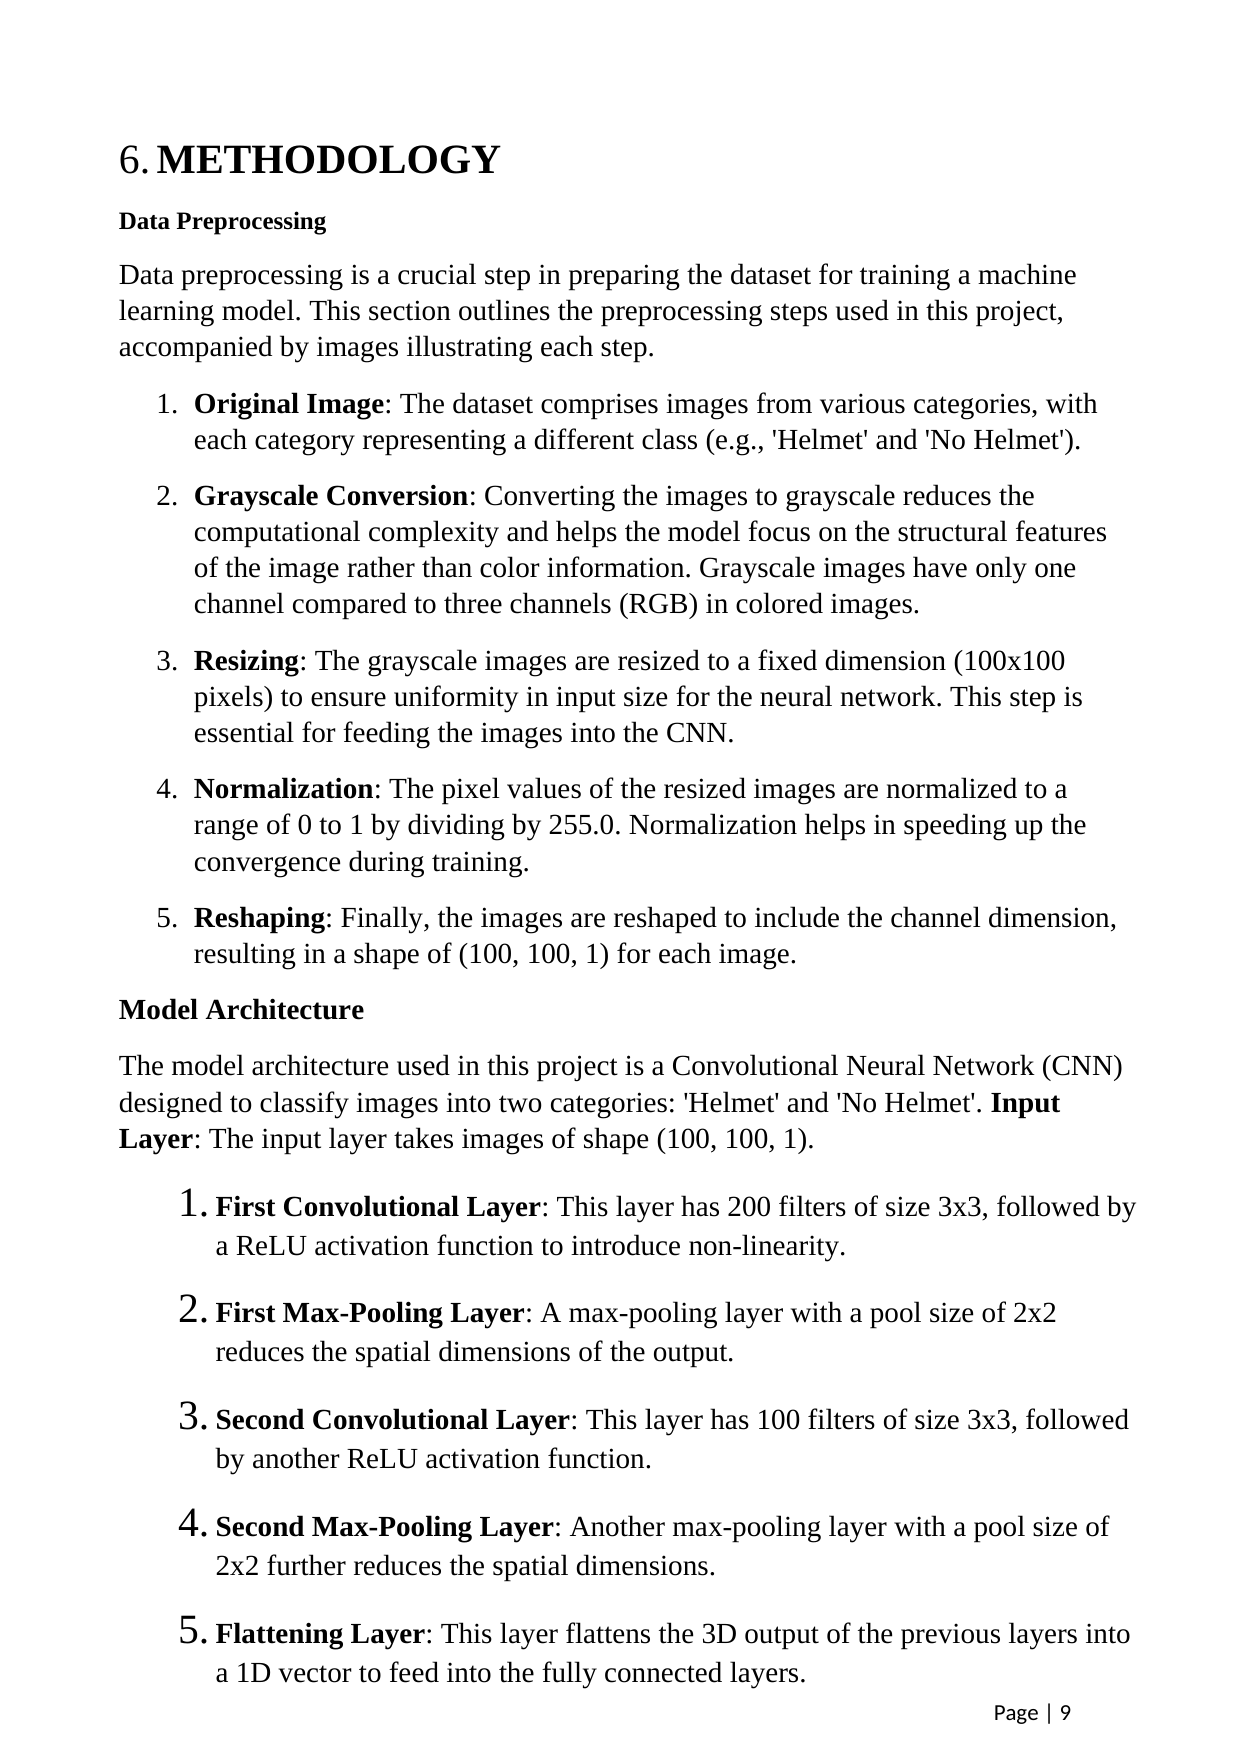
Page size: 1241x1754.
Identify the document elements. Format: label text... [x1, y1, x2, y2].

list Resizing: The grayscale images are resized to a fixed dimension (100x100 pixels) to ensure uniformity in input size for the neural network. This step is essential for feeding the images into the CNN. [156, 643, 1138, 749]
list Grayscale Conversion: Converting the images to grayscale reduces the computational complexity and helps the model focus on the structural features of the image rather than color information. Grayscale images have only one channel compared to three channels (RGB) in colored images. [156, 478, 1138, 620]
list Flattening Layer: This layer flattens the 3D output of the previous layers into a 1D vector to feed into the fully connected layers. [178, 1604, 1138, 1688]
list Normalization: The pixel values of the resized images are normalized to a range of 0 to 1 by dividing by 255.0. Normalization helps in speeding up the convergence during training. [156, 771, 1138, 877]
text Data Preprocessing [119, 206, 1138, 235]
text Data preprocessing is a crucial step in preparing the dataset for training a machine learning model. This section outlines the preprocessing steps used in this project, accompanied by images illustrating each step. [119, 257, 1138, 363]
list First Max-Pooling Layer: A max-pooling layer with a pool size of 2x2 reduces the spatial dimensions of the output. [178, 1284, 1138, 1368]
text The model architecture used in this project is a Convolutional Neural Network (CNN) designed to classify images into two categories: 'Helmet' and 'No Helmet'. Input Layer: The input layer takes images of shape (100, 100, 1). [119, 1048, 1138, 1154]
text Model Architecture [119, 992, 1138, 1026]
text 6. METHODOLOGY [119, 134, 1138, 182]
list Original Image: The dataset comprises images from various categories, with each category representing a different class (e.g., 'Helmet' and 'No Helmet'). [156, 386, 1138, 455]
list Second Convolutional Layer: This layer has 100 filters of size 3x3, followed by another ReLU activation function. [178, 1391, 1138, 1475]
list Second Max-Pooling Layer: Another max-pooling layer with a pool size of 2x2 further reduces the spatial dimensions. [178, 1497, 1138, 1581]
list Reshaping: Finally, the images are reshaped to include the channel dimension, resulting in a shape of (100, 100, 1) for each image. [156, 900, 1138, 969]
list First Convolutional Layer: This layer has 200 filters of size 3x3, followed by a ReLU activation function to introduce non-linearity. [178, 1177, 1138, 1261]
